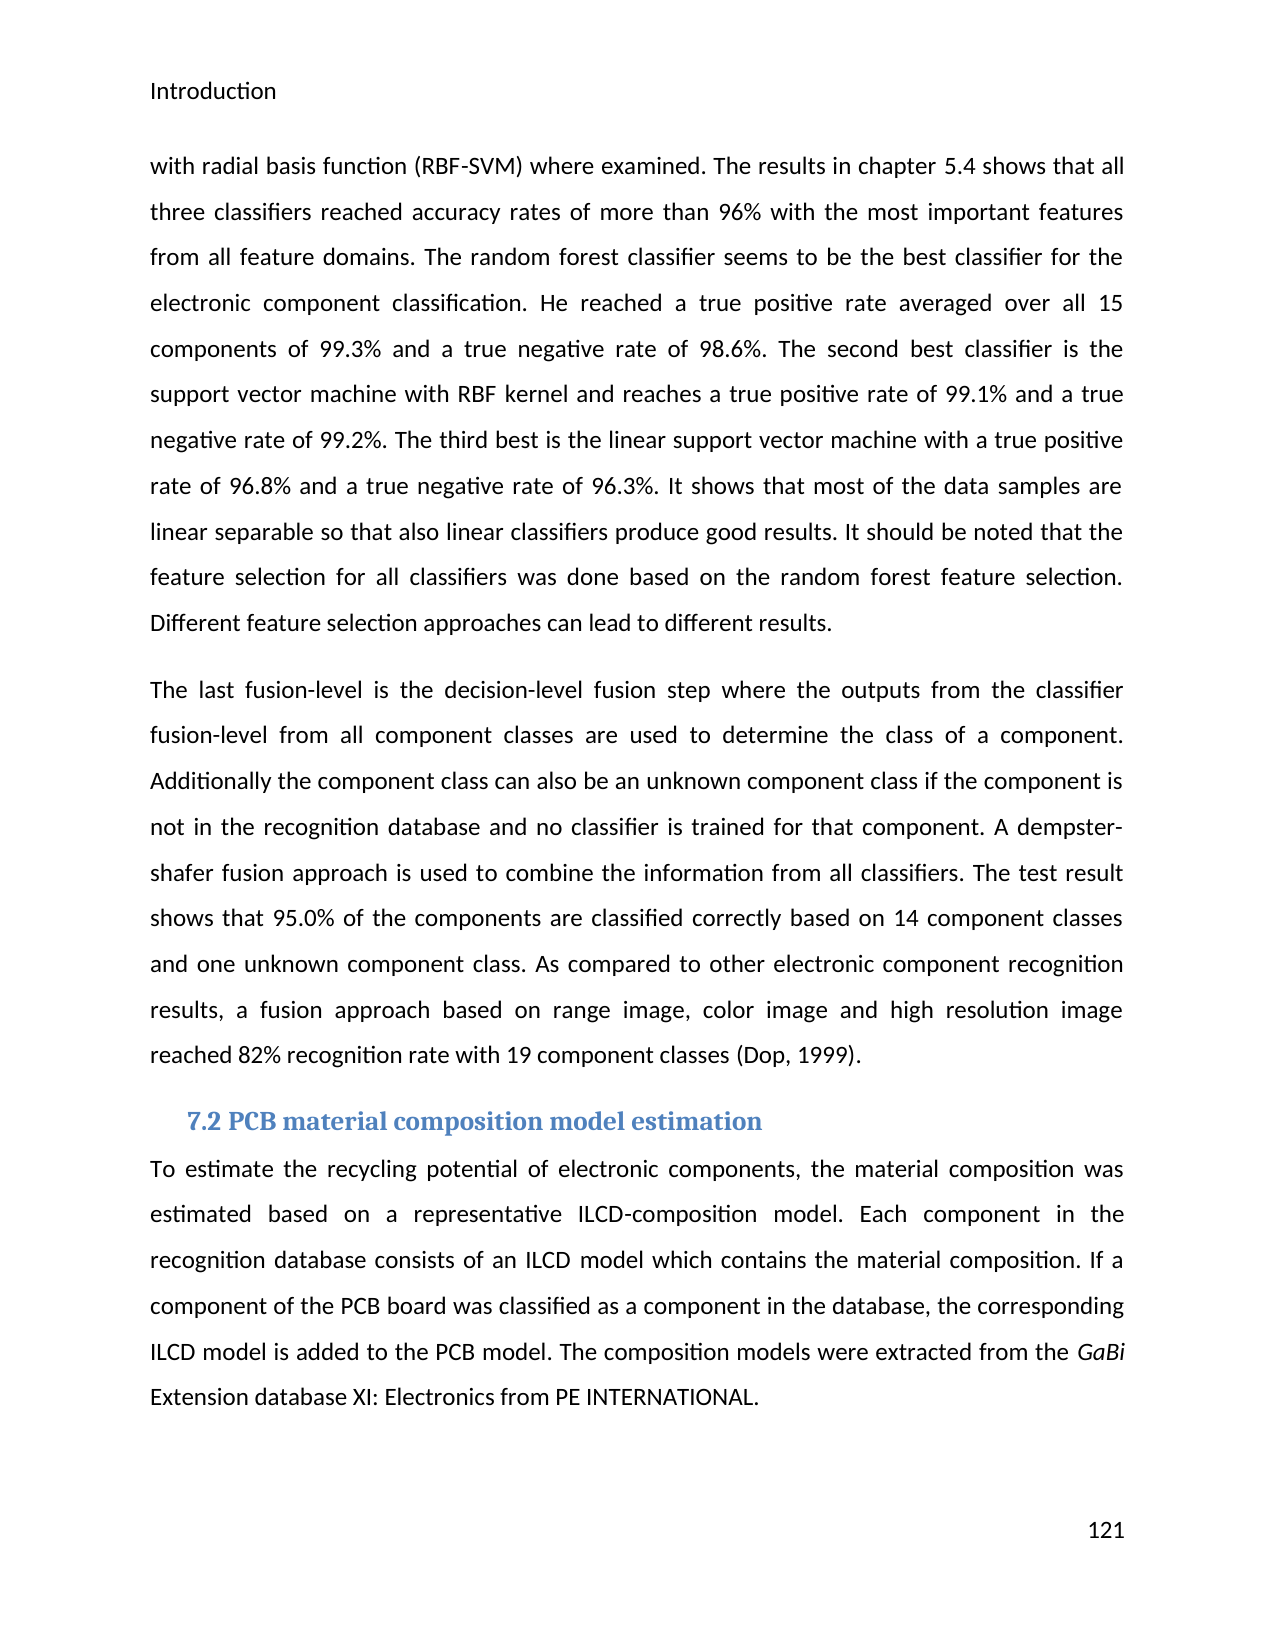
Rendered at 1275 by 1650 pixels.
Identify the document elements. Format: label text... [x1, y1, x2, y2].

subtitle PCB material composition model estimation [187, 1106, 1125, 1137]
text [150, 150, 1125, 638]
text To estimate the recycling potential of electronic components, the material composition was estimated based on a representative ILCD-composition model. Each component in the recognition database consists of an ILCD model which contains the material composition. If a component of the PCB board was classified as a component in the database, the corresponding ILCD model is added to the PCB model. The composition models were extracted from the GaBi Extension database XI: Electronics from PE INTERNATIONAL. [150, 1153, 1125, 1412]
text The last fusion-level is the decision-level fusion step where the outputs from the classifier fusion-level from all component classes are used to determine the class of a component. Additionally the component class can also be an unknown component class if the component is not in the recognition database and no classifier is trained for that component. A dempster-shafer fusion approach is used to combine the information from all classifiers. The test result shows that 95.0% of the components are classified correctly based on 14 component classes and one unknown component class. As compared to other electronic component recognition results, a fusion approach based on range image, color image and high resolution image reached 82% recognition rate with 19 component classes . [150, 674, 1125, 1070]
